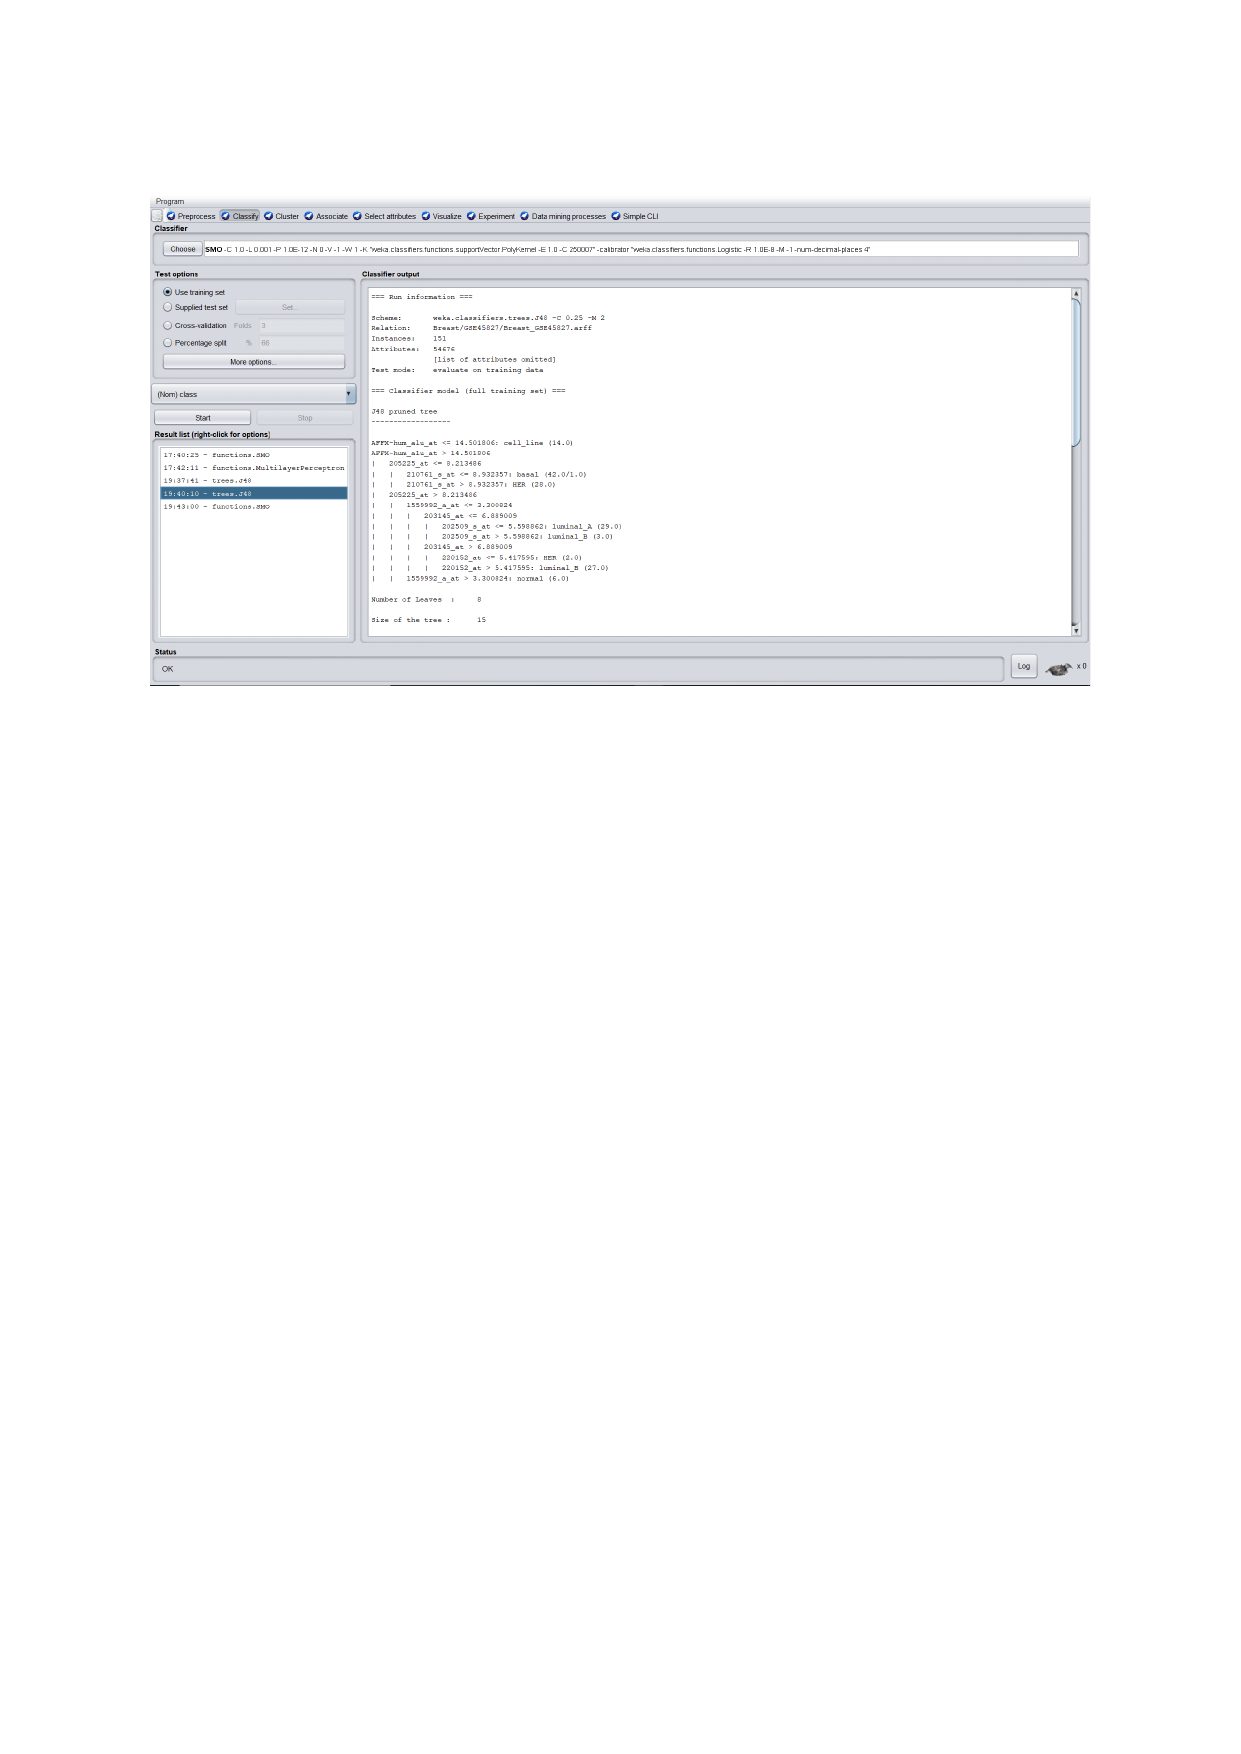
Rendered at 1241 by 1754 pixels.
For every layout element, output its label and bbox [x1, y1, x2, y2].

picture [150, 196, 1091, 686]
